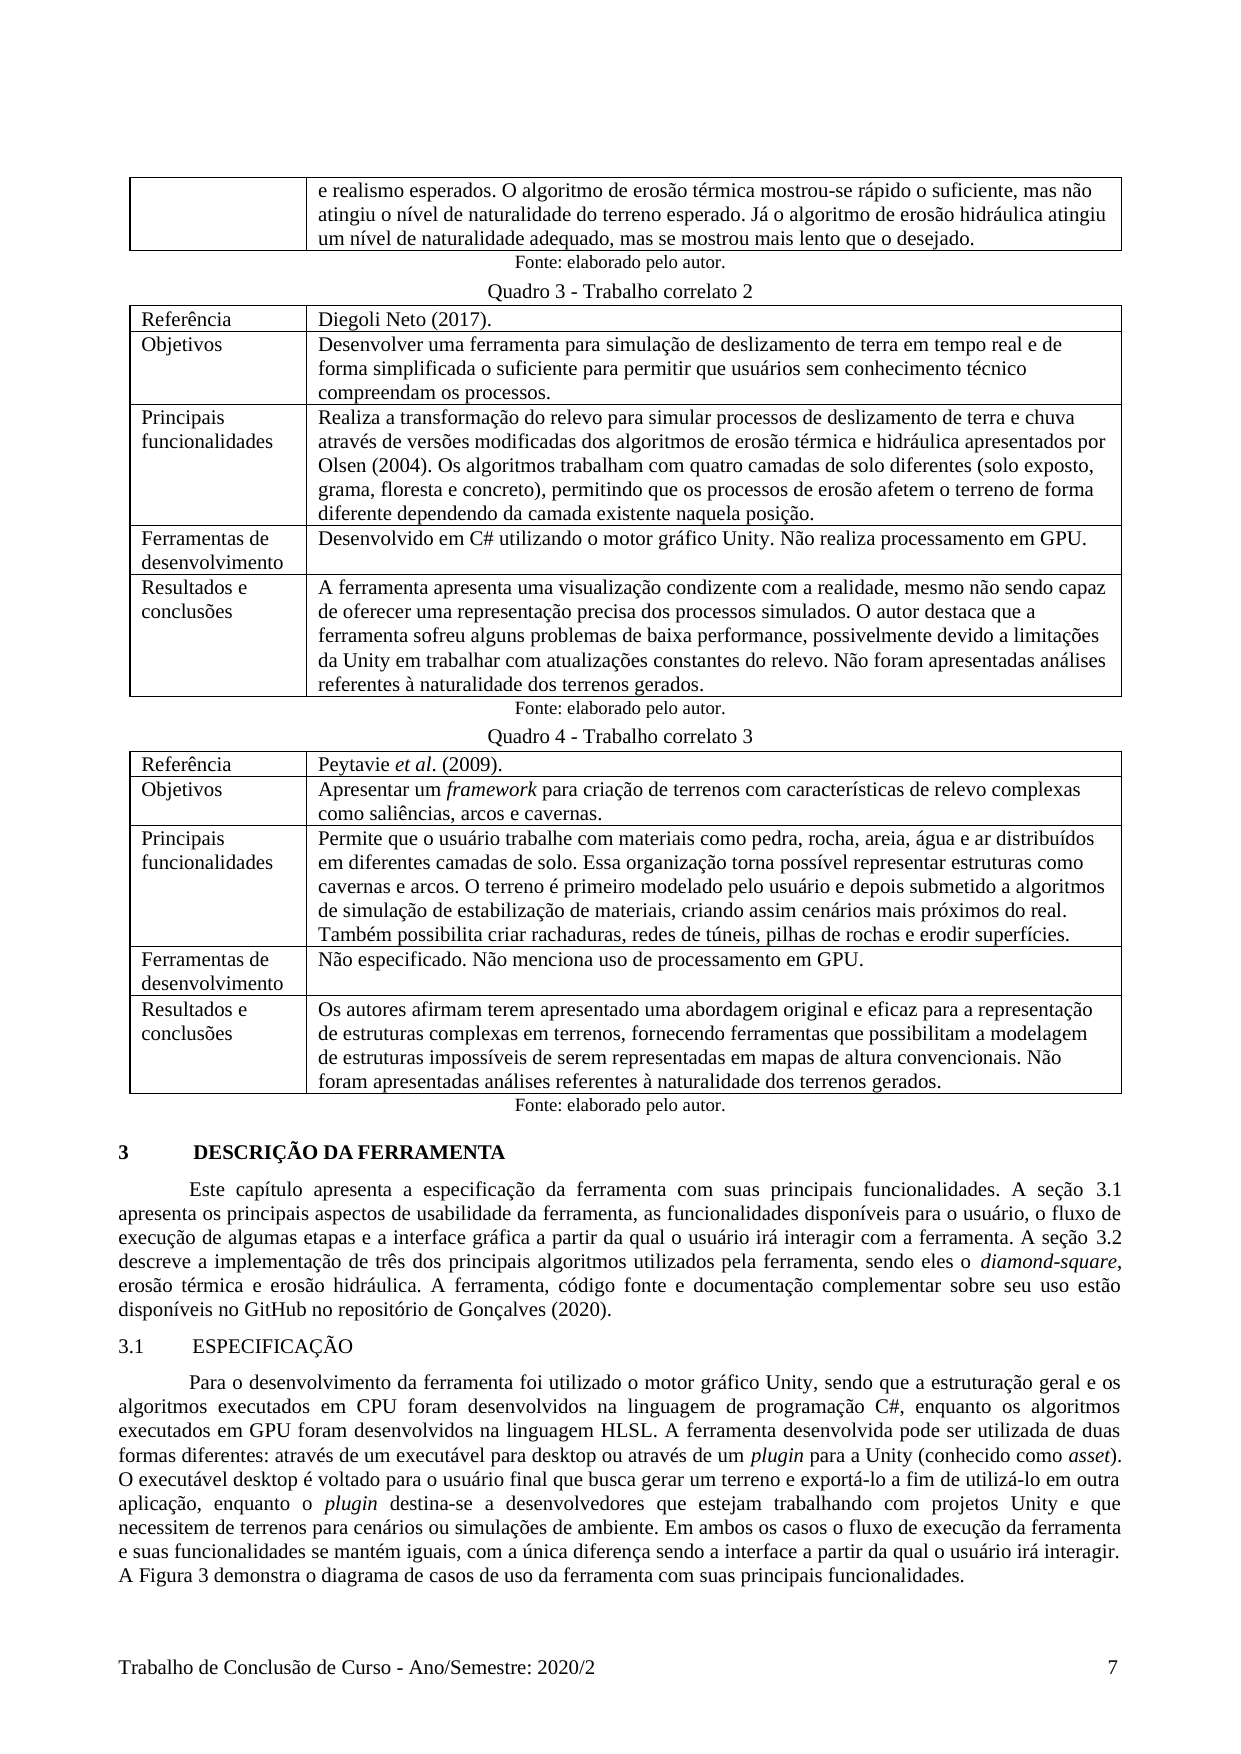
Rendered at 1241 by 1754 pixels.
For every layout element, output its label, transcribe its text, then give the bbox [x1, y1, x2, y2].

text Quadro 4 - Trabalho correlato 3 [118, 724, 1122, 748]
table_header Referência [131, 752, 306, 776]
table_cell Apresentar um framework para criação de terrenos com características de relevo complexas como saliências, arcos e cavernas. [307, 777, 1121, 825]
text Quadro 3 - Trabalho correlato 2 [118, 279, 1122, 303]
table_cell Realiza a transformação do relevo para simular processos de deslizamento de terra e chuva através de versões modificadas dos algoritmos de erosão térmica e hidráulica apresentados por Olsen (2004). Os algoritmos trabalham com quatro camadas de solo diferentes (solo exposto, grama, floresta e concreto), permitindo que os processos de erosão afetem o terreno de forma diferente dependendo da camada existente naquela posição. [307, 405, 1121, 525]
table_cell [131, 178, 306, 250]
table_cell Principais funcionalidades [131, 826, 306, 946]
table_cell Os autores afirmam terem apresentado uma abordagem original e eficaz para a representação de estruturas complexas em terrenos, fornecendo ferramentas que possibilitam a modelagem de estruturas impossíveis de serem representadas em mapas de altura convencionais. Não foram apresentadas análises referentes à naturalidade dos terrenos gerados. [307, 996, 1121, 1093]
table_header Peytavie et al. (2009). [307, 752, 1121, 776]
table_cell Resultados e conclusões [131, 575, 306, 696]
table_cell A ferramenta apresenta uma visualização condizente com a realidade, mesmo não sendo capaz de oferecer uma representação precisa dos processos simulados. O autor destaca que a ferramenta sofreu alguns problemas de baixa performance, possivelmente devido a limitações da Unity em trabalhar com atualizações constantes do relevo. Não foram apresentadas análises referentes à naturalidade dos terrenos gerados. [307, 575, 1121, 696]
table_cell Ferramentas de desenvolvimento [131, 526, 306, 574]
table_cell Principais funcionalidades [131, 405, 306, 525]
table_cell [307, 178, 1121, 250]
table_cell Não especificado. Não menciona uso de processamento em GPU. [307, 947, 1121, 995]
text Para o desenvolvimento da ferramenta foi utilizado o motor gráfico Unity, sendo que a estruturação geral e os algoritmos executados em CPU foram desenvolvidos na linguagem de programação C#, enquanto os algoritmos executados em GPU foram desenvolvidos na linguagem HLSL. A ferramenta desenvolvida pode ser utilizada de duas formas diferentes: através de um executável para desktop ou através de um plugin para a Unity (conhecido como asset). O executável desktop é voltado para o usuário final que busca gerar um terreno e exportá-lo a fim de utilizá-lo em outra aplicação, enquanto o plugin destina-se a desenvolvedores que estejam trabalhando com projetos Unity e que necessitem de terrenos para cenários ou simulações de ambiente. Em ambos os casos o fluxo de execução da ferramenta e suas funcionalidades se mantém iguais, com a única diferença sendo a interface a partir da qual o usuário irá interagir. A Figura 3 demonstra o diagrama de casos de uso da ferramenta com suas principais funcionalidades. [118, 1370, 1122, 1587]
table_cell Ferramentas de desenvolvimento [131, 947, 306, 995]
table_cell Desenvolvido em C# utilizando o motor gráfico Unity. Não realiza processamento em GPU. [307, 526, 1121, 574]
subtitle DESCRIÇÃO da ferramenta [118, 1140, 1122, 1164]
text Fonte: elaborado pelo autor. [118, 251, 1122, 273]
table_header Diegoli Neto (2017). [307, 306, 1121, 331]
table_cell Permite que o usuário trabalhe com materiais como pedra, rocha, areia, água e ar distribuídos em diferentes camadas de solo. Essa organização torna possível representar estruturas como cavernas e arcos. O terreno é primeiro modelado pelo usuário e depois submetido a algoritmos de simulação de estabilização de materiais, criando assim cenários mais próximos do real. Também possibilita criar rachaduras, redes de túneis, pilhas de rochas e erodir superfícies. [307, 826, 1121, 946]
text Fonte: elaborado pelo autor. [118, 697, 1122, 718]
subtitle Especificação [118, 1334, 1122, 1358]
text Este capítulo apresenta a especificação da ferramenta com suas principais funcionalidades. A seção 3.1 apresenta os principais aspectos de usabilidade da ferramenta, as funcionalidades disponíveis para o usuário, o fluxo de execução de algumas etapas e a interface gráfica a partir da qual o usuário irá interagir com a ferramenta. A seção 3.2 descreve a implementação de três dos principais algoritmos utilizados pela ferramenta, sendo eles o diamond-square, erosão térmica e erosão hidráulica. A ferramenta, código fonte e documentação complementar sobre seu uso estão disponíveis no GitHub no repositório de Gonçalves (2020). [118, 1177, 1122, 1321]
table_header Referência [131, 306, 306, 331]
table_cell Objetivos [131, 332, 306, 404]
table_cell Resultados e conclusões [131, 996, 306, 1093]
text Fonte: elaborado pelo autor. [118, 1094, 1122, 1115]
table_cell Desenvolver uma ferramenta para simulação de deslizamento de terra em tempo real e de forma simplificada o suficiente para permitir que usuários sem conhecimento técnico compreendam os processos. [307, 332, 1121, 404]
table_cell Objetivos [131, 777, 306, 825]
